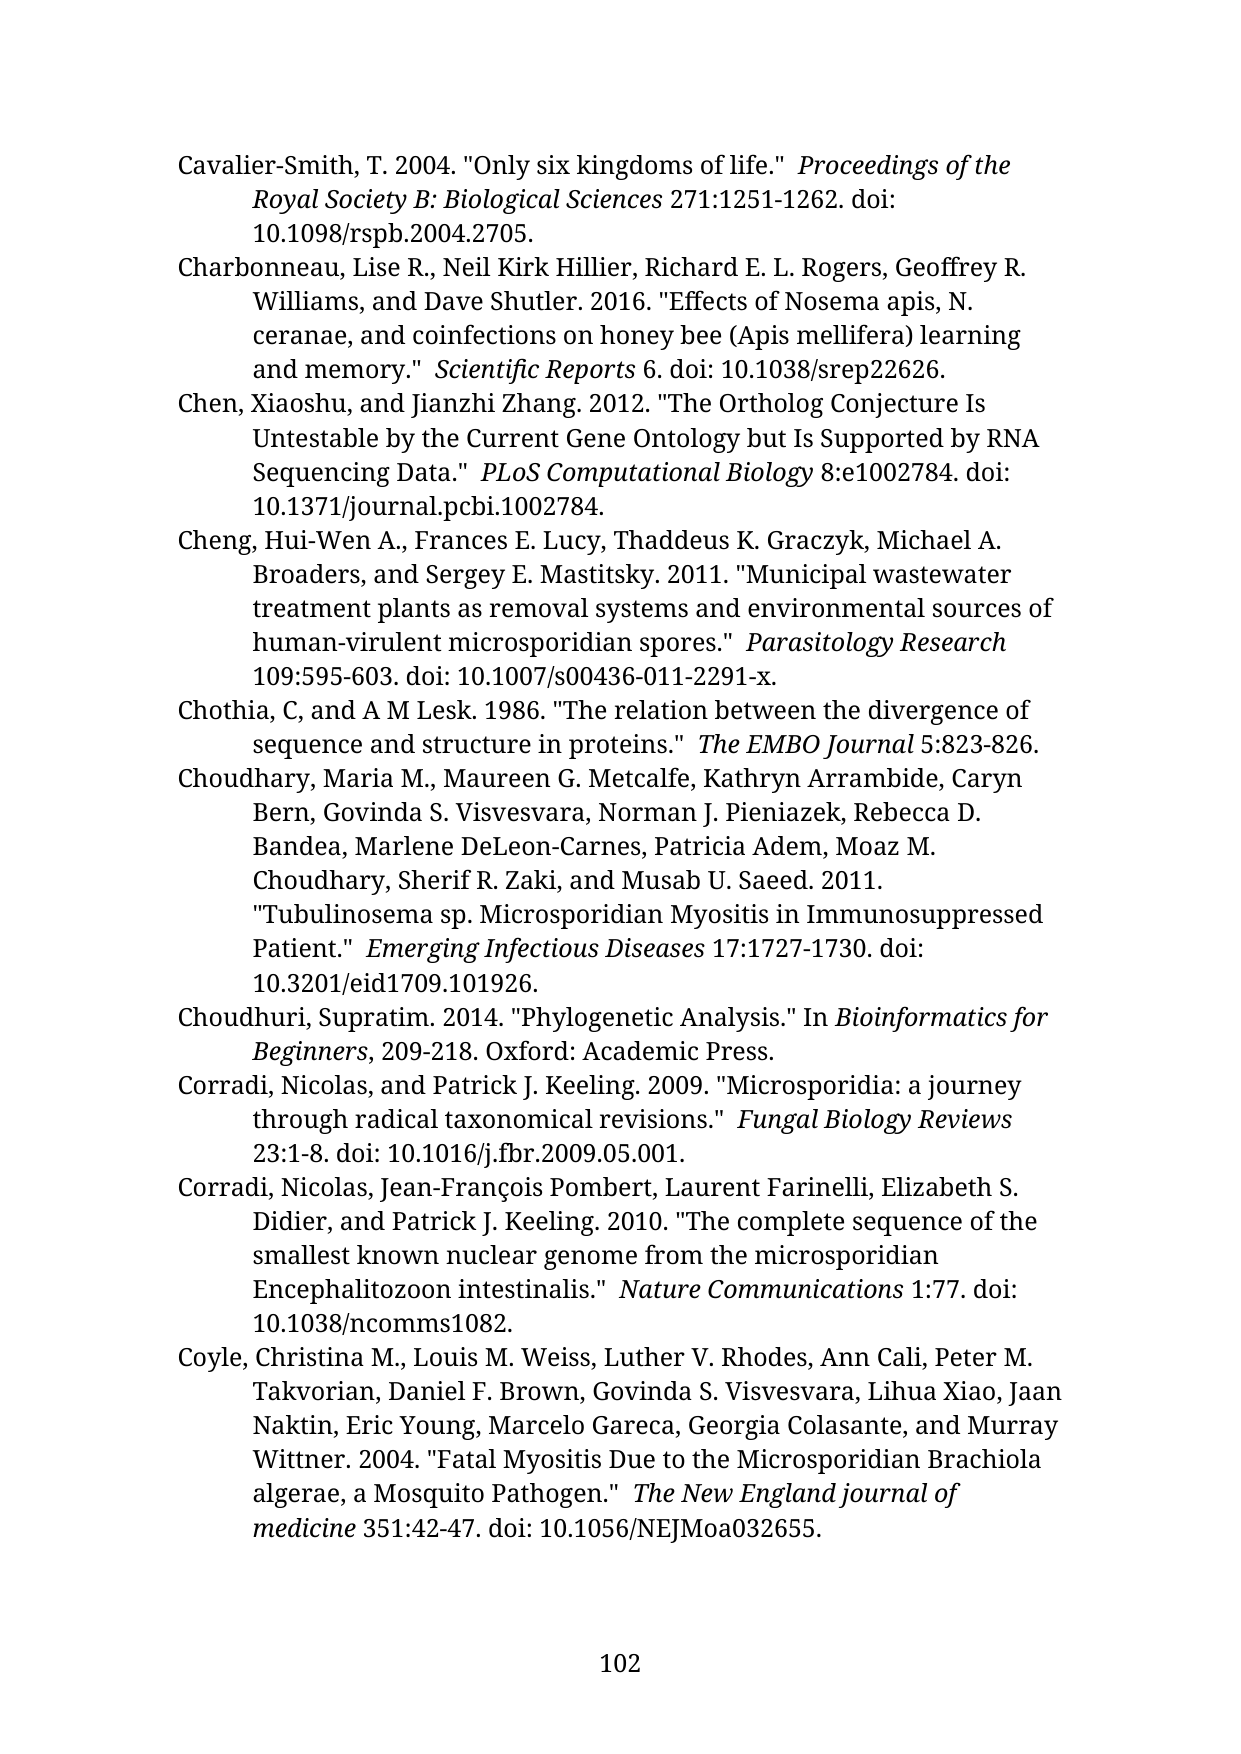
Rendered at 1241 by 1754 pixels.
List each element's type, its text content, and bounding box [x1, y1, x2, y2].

text Choudhary, Maria M., Maureen G. Metcalfe, Kathryn Arrambide, Caryn Bern, Govinda S. Visvesvara, Norman J. Pieniazek, Rebecca D. Bandea, Marlene DeLeon-Carnes, Patricia Adem, Moaz M. Choudhary, Sherif R. Zaki, and Musab U. Saeed. 2011. "Tubulinosema sp. Microsporidian Myositis in Immunosuppressed Patient." Emerging Infectious Diseases 17:1727-1730. doi: 10.3201/eid1709.101926. [177, 761, 1063, 999]
text Cheng, Hui-Wen A., Frances E. Lucy, Thaddeus K. Graczyk, Michael A. Broaders, and Sergey E. Mastitsky. 2011. "Municipal wastewater treatment plants as removal systems and environmental sources of human-virulent microsporidian spores." Parasitology Research 109:595-603. doi: 10.1007/s00436-011-2291-x. [177, 522, 1063, 693]
text Chen, Xiaoshu, and Jianzhi Zhang. 2012. "The Ortholog Conjecture Is Untestable by the Current Gene Ontology but Is Supported by RNA Sequencing Data." PLoS Computational Biology 8:e1002784. doi: 10.1371/journal.pcbi.1002784. [177, 386, 1063, 522]
text Charbonneau, Lise R., Neil Kirk Hillier, Richard E. L. Rogers, Geoffrey R. Williams, and Dave Shutler. 2016. "Effects of Nosema apis, N. ceranae, and coinfections on honey bee (Apis mellifera) learning and memory." Scientific Reports 6. doi: 10.1038/srep22626. [177, 250, 1063, 386]
text Choudhuri, Supratim. 2014. "Phylogenetic Analysis." In Bioinformatics for Beginners, 209-218. Oxford: Academic Press. [177, 999, 1063, 1067]
text Corradi, Nicolas, and Patrick J. Keeling. 2009. "Microsporidia: a journey through radical taxonomical revisions." Fungal Biology Reviews 23:1-8. doi: 10.1016/j.fbr.2009.05.001. [177, 1067, 1063, 1169]
text Corradi, Nicolas, Jean-François Pombert, Laurent Farinelli, Elizabeth S. Didier, and Patrick J. Keeling. 2010. "The complete sequence of the smallest known nuclear genome from the microsporidian Encephalitozoon intestinalis." Nature Communications 1:77. doi: 10.1038/ncomms1082. [177, 1169, 1063, 1340]
text Cavalier-Smith, T. 2004. "Only six kingdoms of life." Proceedings of the Royal Society B: Biological Sciences 271:1251-1262. doi: 10.1098/rspb.2004.2705. [177, 148, 1063, 250]
text Chothia, C, and A M Lesk. 1986. "The relation between the divergence of sequence and structure in proteins." The EMBO Journal 5:823-826. [177, 693, 1063, 761]
text Coyle, Christina M., Louis M. Weiss, Luther V. Rhodes, Ann Cali, Peter M. Takvorian, Daniel F. Brown, Govinda S. Visvesvara, Lihua Xiao, Jaan Naktin, Eric Young, Marcelo Gareca, Georgia Colasante, and Murray Wittner. 2004. "Fatal Myositis Due to the Microsporidian Brachiola algerae, a Mosquito Pathogen." The New England journal of medicine 351:42-47. doi: 10.1056/NEJMoa032655. [177, 1340, 1063, 1544]
